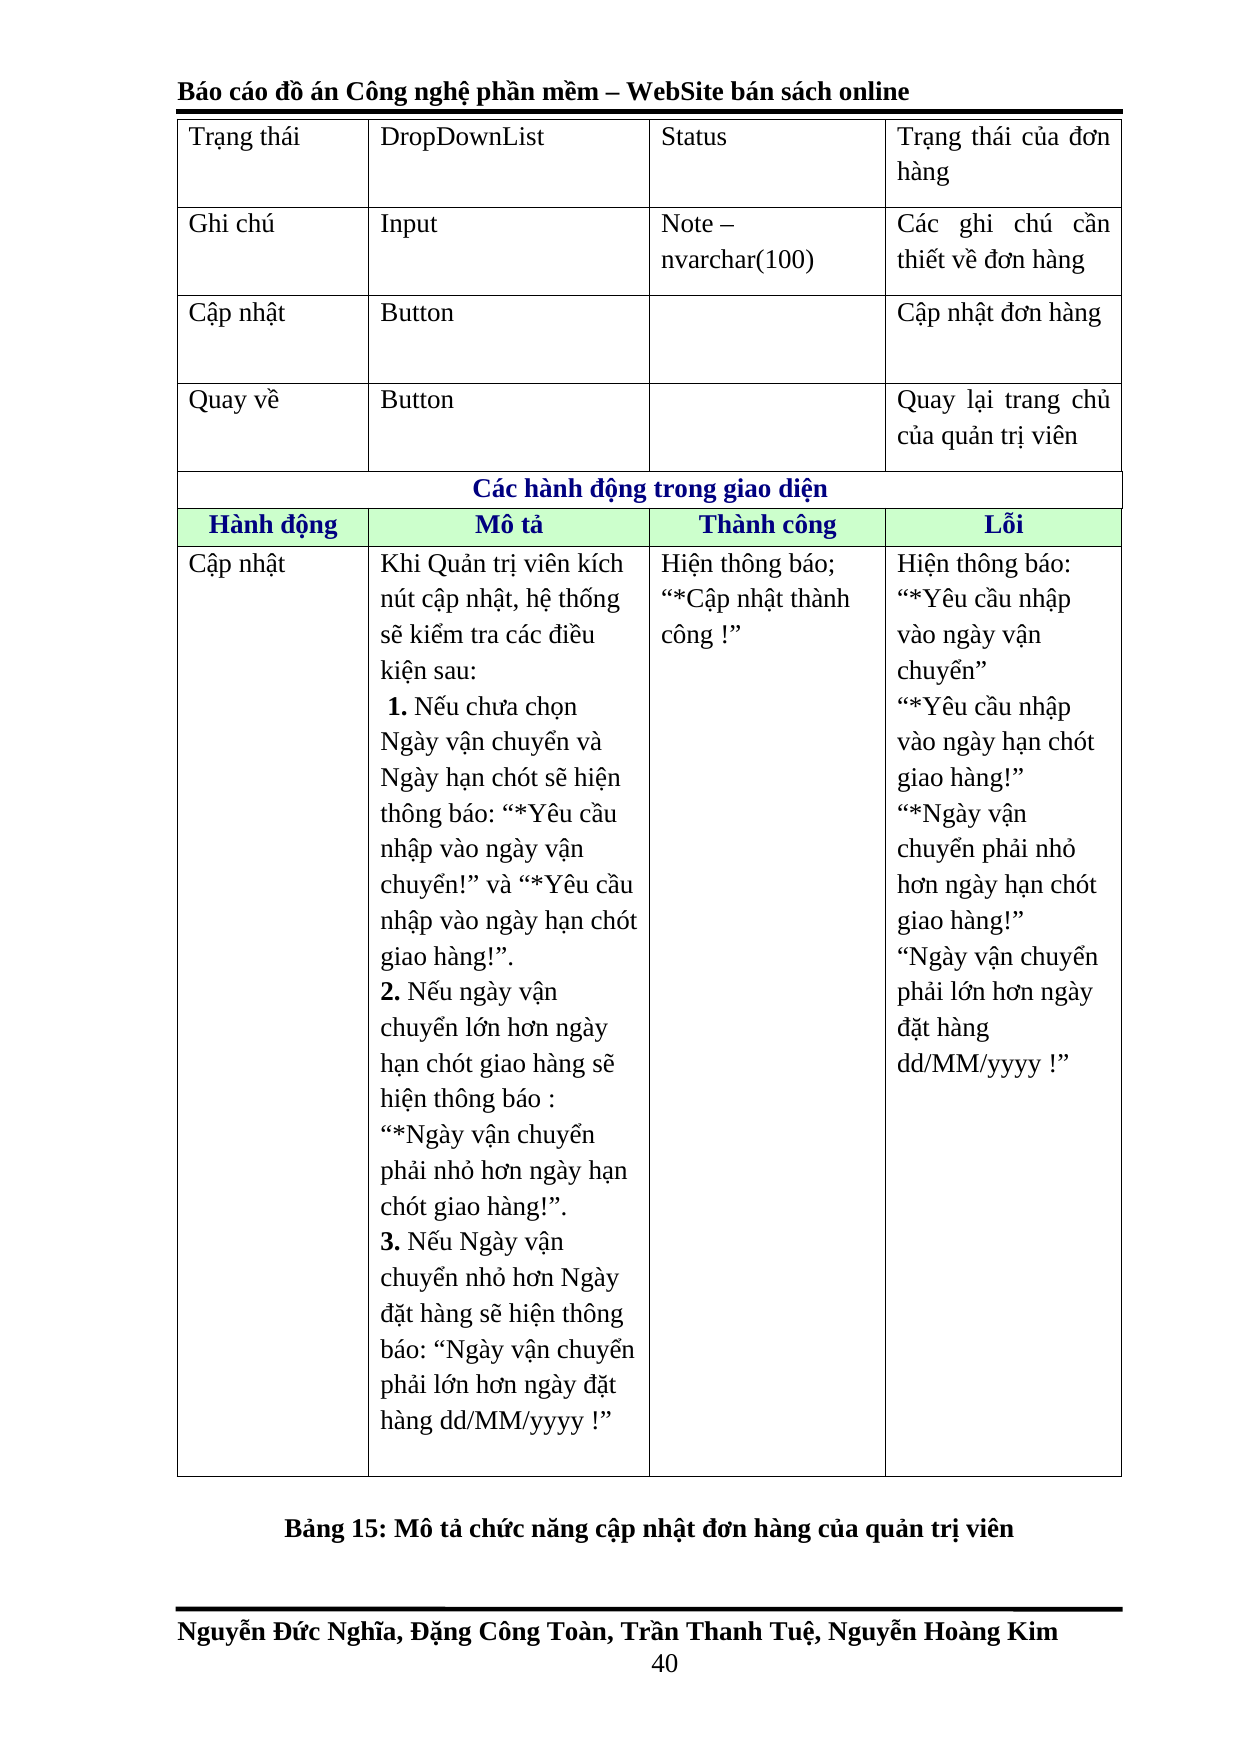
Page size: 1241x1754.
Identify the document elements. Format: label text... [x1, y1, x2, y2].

table_cell Hành động [178, 509, 368, 546]
table_cell Các ghi chú cần thiết về đơn hàng [886, 208, 1121, 294]
table_cell Mô tả [369, 509, 649, 546]
table_cell Note – nvarchar(100) [650, 208, 885, 294]
table_cell Ghi chú [178, 208, 368, 294]
table_cell Status [650, 120, 885, 207]
table_cell Quay về [178, 384, 368, 471]
table_cell DropDownList [369, 120, 649, 207]
table_cell Button [369, 384, 649, 471]
table_cell Khi Quản trị viên kích nút cập nhật, hệ thống sẽ kiểm tra các điều kiện sau: 1. Nếu chưa chọn Ngày vận chuyển và Ngày hạn chót sẽ hiện thông báo: “*Yêu cầu nhập vào ngày vận chuyển!” và “*Yêu cầu nhập vào ngày hạn chót giao hàng!”. 2. Nếu ngày vận chuyển lớn hơn ngày hạn chót giao hàng sẽ hiện thông báo : “*Ngày vận chuyển phải nhỏ hơn ngày hạn chót giao hàng!”. 3. Nếu Ngày vận chuyển nhỏ hơn Ngày đặt hàng sẽ hiện thông báo: “Ngày vận chuyển phải lớn hơn ngày đặt hàng dd/MM/yyyy !” [369, 547, 649, 1476]
table_cell Input [369, 208, 649, 294]
table_cell Lỗi [886, 509, 1121, 546]
table_cell [650, 384, 885, 471]
table_cell Trạng thái [178, 120, 368, 207]
table_cell Các hành động trong giao diện [178, 472, 1122, 507]
table_cell [650, 296, 885, 383]
table_cell Trạng thái của đơn hàng [886, 120, 1121, 207]
table_cell Cập nhật [178, 296, 368, 383]
table_cell Cập nhật đơn hàng [886, 296, 1121, 383]
text Bảng 15: Mô tả chức năng cập nhật đơn hàng của quản trị viên [177, 1512, 1122, 1543]
table_cell Button [369, 296, 649, 383]
table_cell Thành công [650, 509, 885, 546]
table_cell Quay lại trang chủ của quản trị viên [886, 384, 1121, 471]
table_cell Hiện thông báo: “*Yêu cầu nhập vào ngày vận chuyển” “*Yêu cầu nhập vào ngày hạn chót giao hàng!” “*Ngày vận chuyển phải nhỏ hơn ngày hạn chót giao hàng!” “Ngày vận chuyển phải lớn hơn ngày đặt hàng dd/MM/yyyy !” [886, 547, 1121, 1476]
table_cell Hiện thông báo; “*Cập nhật thành công !” [650, 547, 885, 1476]
table_cell Cập nhật [178, 547, 368, 1476]
